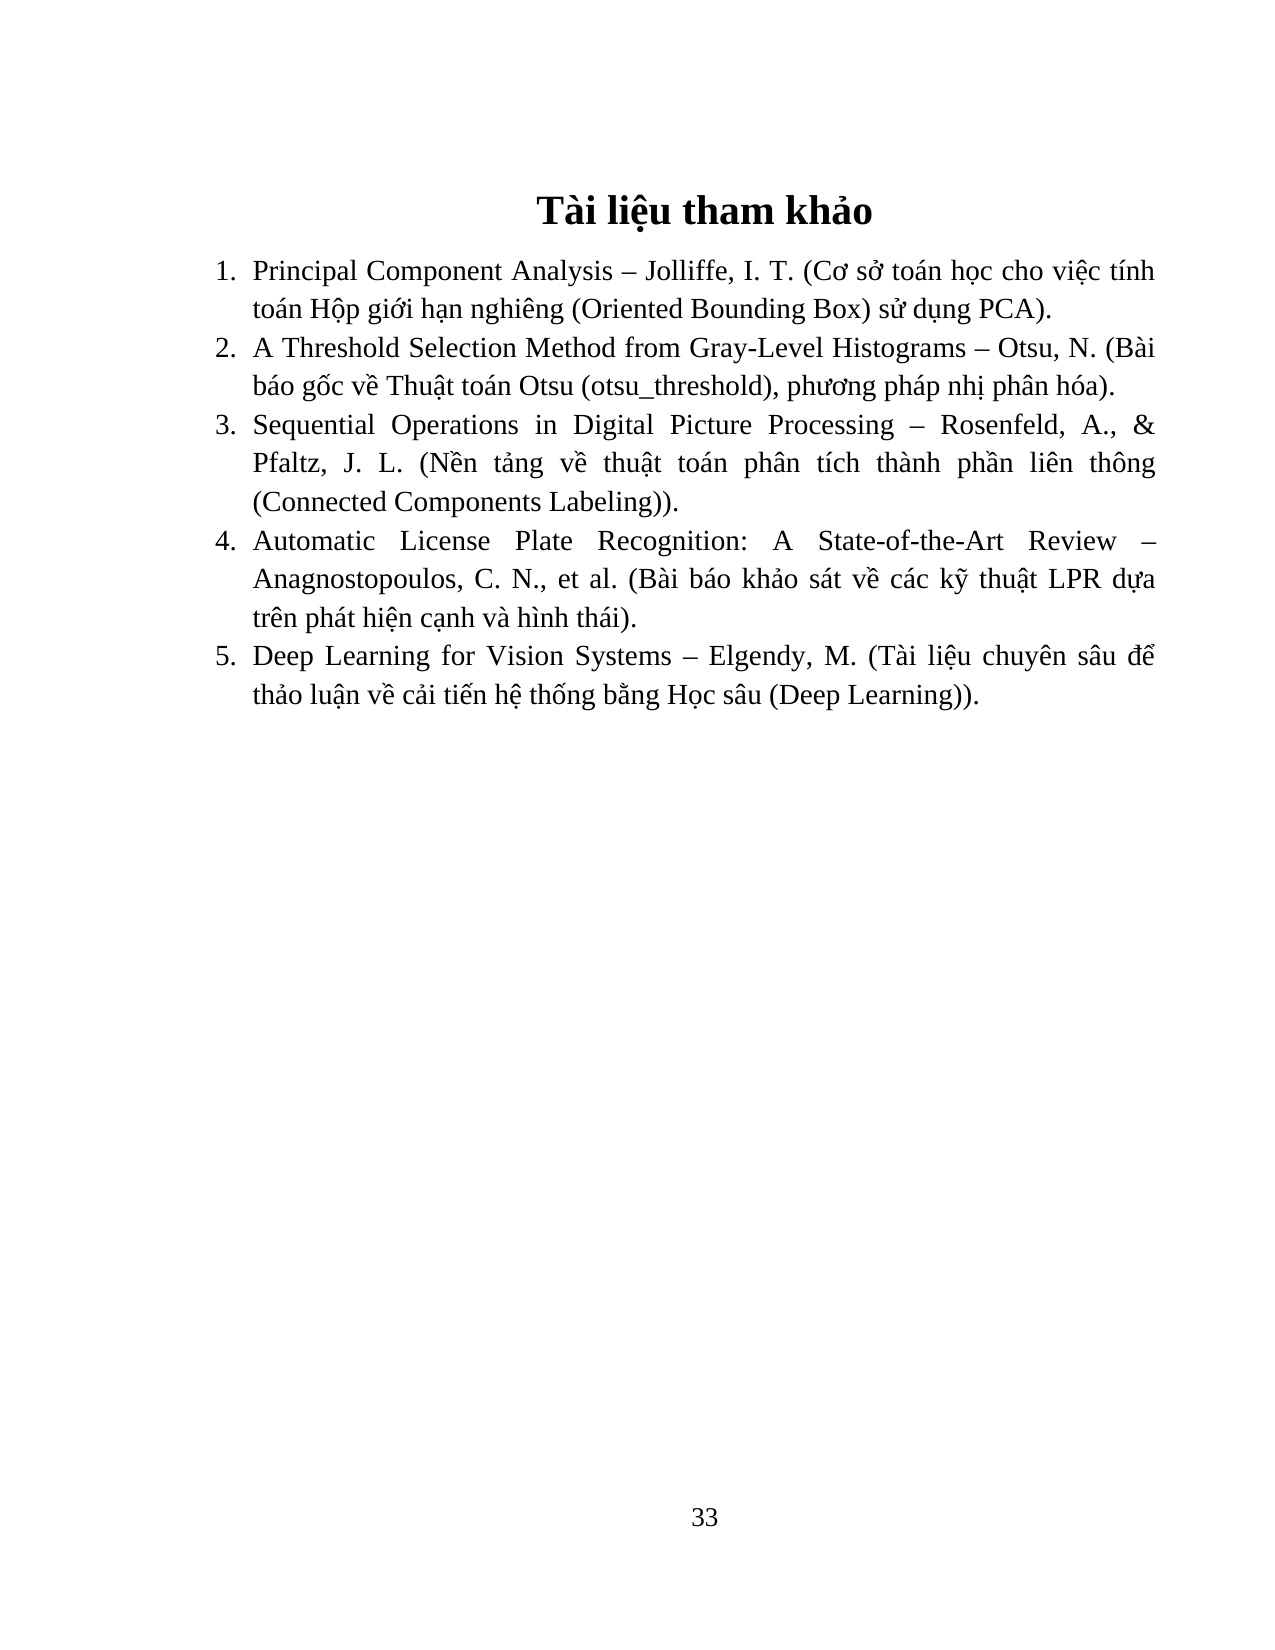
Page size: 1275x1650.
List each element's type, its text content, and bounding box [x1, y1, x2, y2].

list Deep Learning for Vision Systems – Elgendy, M. (Tài liệu chuyên sâu để thảo luận về cải tiến hệ thống bằng Học sâu (Deep Learning)). [215, 638, 1157, 710]
list Automatic License Plate Recognition: A State-of-the-Art Review – Anagnostopoulos, C. N., et al. (Bài báo khảo sát về các kỹ thuật LPR dựa trên phát hiện cạnh và hình thái). [215, 523, 1157, 633]
subtitle Tài liệu tham khảo [177, 185, 1157, 233]
list Sequential Operations in Digital Picture Processing – Rosenfeld, A., & Pfaltz, J. L. (Nền tảng về thuật toán phân tích thành phần liên thông (Connected Components Labeling)). [215, 407, 1157, 518]
list Principal Component Analysis – Jolliffe, I. T. (Cơ sở toán học cho việc tính toán Hộp giới hạn nghiêng (Oriented Bounding Box) sử dụng PCA). [215, 253, 1157, 325]
list A Threshold Selection Method from Gray-Level Histograms – Otsu, N. (Bài báo gốc về Thuật toán Otsu (otsu_threshold), phương pháp nhị phân hóa). [215, 330, 1157, 402]
